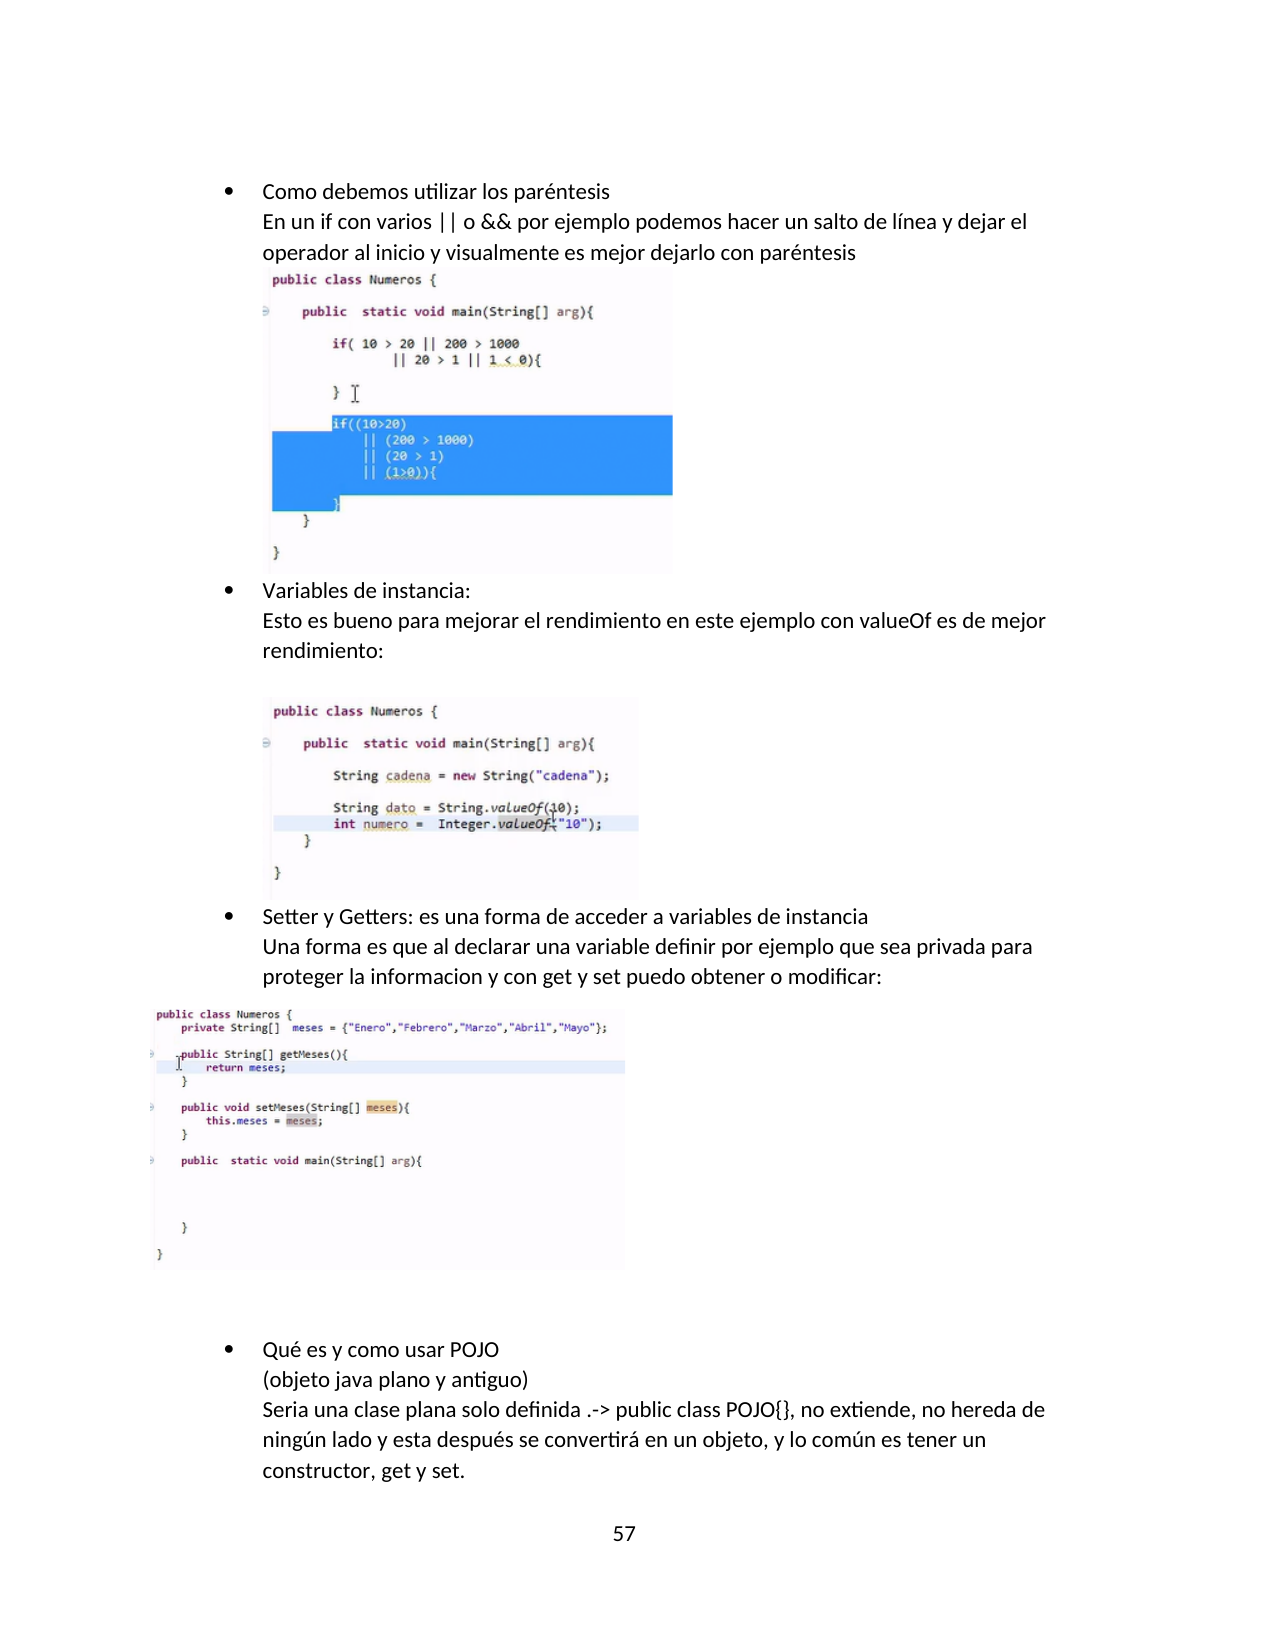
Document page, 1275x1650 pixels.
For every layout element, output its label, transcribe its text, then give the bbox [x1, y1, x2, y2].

picture [262, 267, 673, 574]
list En un if con varios || o && por ejemplo podemos hacer un salto de línea y dejar el operador al inicio y visualmente es mejor dejarlo con paréntesis [262, 207, 1098, 266]
list Setter y Getters: es una forma de acceder a variables de instancia [225, 902, 1098, 930]
picture [262, 697, 639, 900]
list Como debemos utilizar los paréntesis [225, 177, 1098, 205]
list Seria una clase plana solo definida .-> public class POJO{}, no extiende, no hereda de ningún lado y esta después se convertirá en un objeto, y lo común es tener un constructor, get y set. [262, 1395, 1098, 1484]
picture [150, 1009, 625, 1270]
list Esto es bueno para mejorar el rendimiento en este ejemplo con valueOf es de mejor rendimiento: [262, 606, 1098, 665]
list Variables de instancia: [225, 576, 1098, 604]
list (objeto java plano y antiguo) [262, 1365, 1098, 1393]
list Qué es y como usar POJO [225, 1335, 1098, 1363]
list Una forma es que al declarar una variable definir por ejemplo que sea privada para proteger la informacion y con get y set puedo obtener o modificar: [262, 932, 1098, 990]
